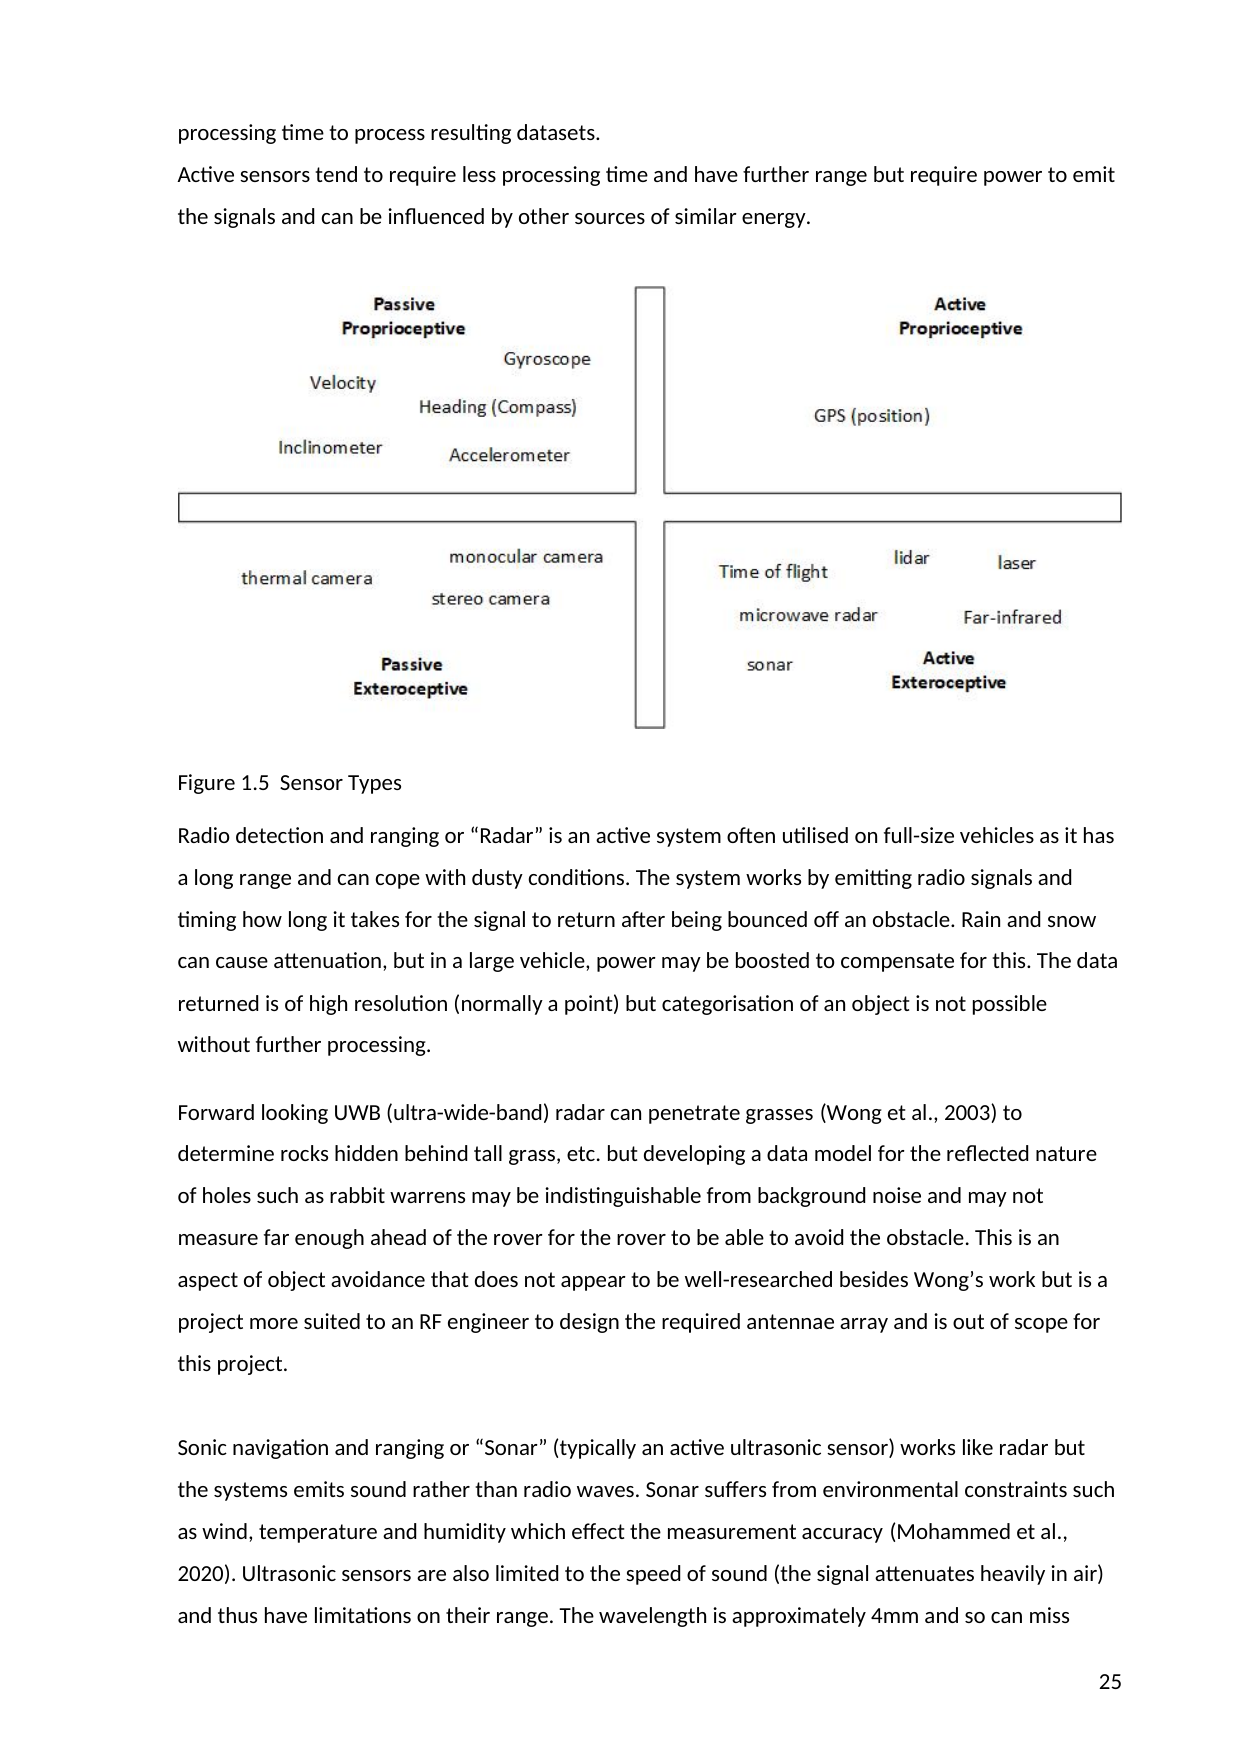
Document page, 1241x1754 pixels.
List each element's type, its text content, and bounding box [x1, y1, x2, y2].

text Figure 1.5 Sensor Types [177, 768, 1122, 796]
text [177, 1098, 1122, 1629]
text Radio detection and ranging or “Radar” is an active system often utilised on full-size vehicles as it has a long range and can cope with dusty conditions. The system works by emitting radio signals and timing how long it takes for the signal to return after being bounced off an obstacle. Rain and snow can cause attenuation, but in a large vehicle, power may be boosted to compensate for this. The data returned is of high resolution (normally a point) but categorisation of an object is not possible without further processing. [177, 821, 1122, 1059]
picture [177, 286, 1123, 729]
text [177, 118, 1122, 286]
